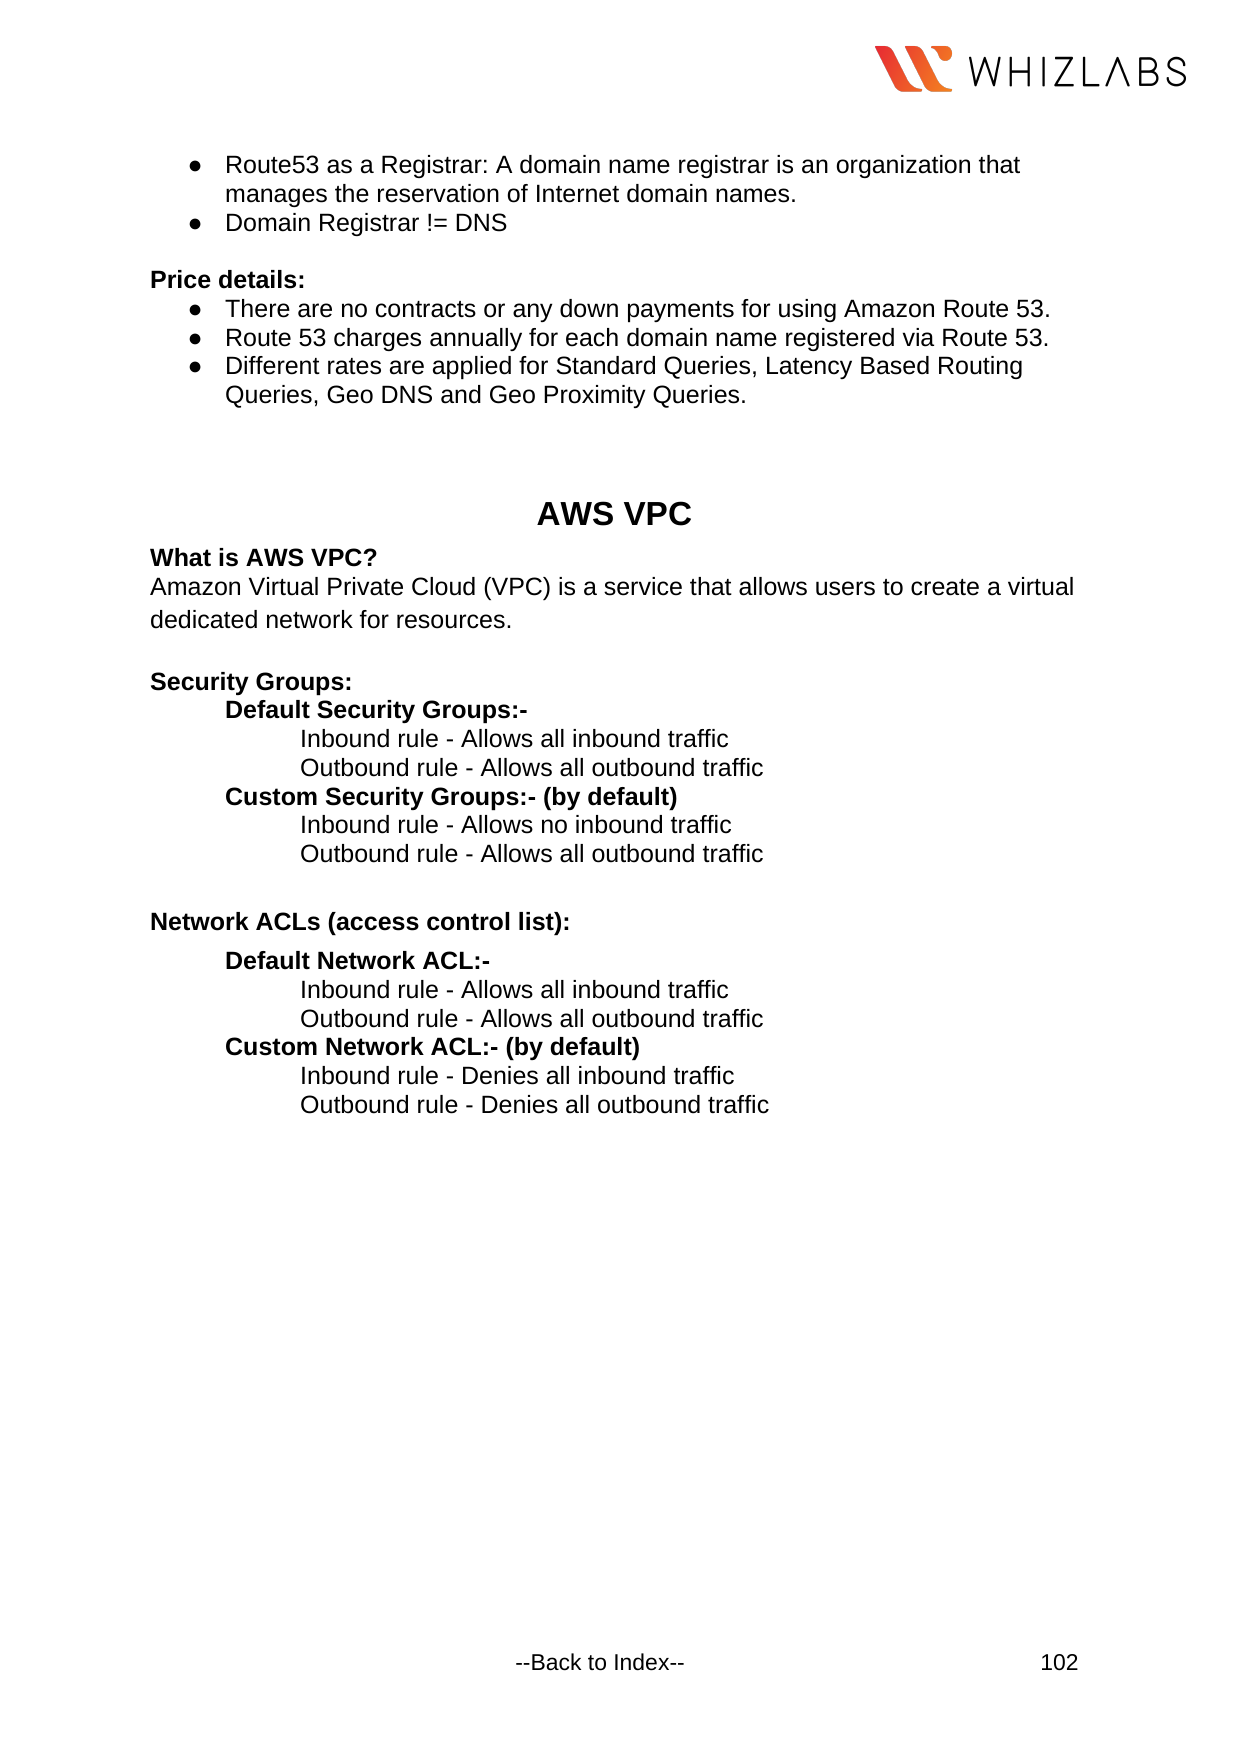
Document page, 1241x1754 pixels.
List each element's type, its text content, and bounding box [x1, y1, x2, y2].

text Security Groups: Default Security Groups:- Inbound rule - Allows all inbound traffic Outbound rule - Allows all outbound traffic [150, 667, 1078, 782]
text Inbound rule - Denies all inbound traffic Outbound rule - Denies all outbound traffic [150, 1061, 1078, 1119]
text Custom Network ACL:- (by default) [150, 1032, 1078, 1061]
text Network ACLs (access control list): [150, 907, 1078, 936]
list Different rates are applied for Standard Queries, Latency Based Routing Queries, Geo DNS and Geo Proximity Queries. [187, 351, 1078, 409]
list Domain Registrar != DNS [187, 207, 1078, 236]
text Custom Security Groups:- (by default) [150, 782, 1078, 810]
text Price details: [150, 265, 1078, 294]
text Inbound rule - Allows no inbound traffic Outbound rule - Allows all outbound traffic [150, 810, 1078, 868]
text What is AWS VPC? [150, 543, 1078, 572]
text Default Network ACL:- Inbound rule - Allows all inbound traffic Outbound rule - Allows all outbound traffic [150, 946, 1078, 1032]
list There are no contracts or any down payments for using Amazon Route 53. [187, 294, 1078, 322]
list Route 53 charges annually for each domain name registered via Route 53. [187, 322, 1078, 351]
list Route53 as a Registrar: A domain name registrar is an organization that manages the reservation of Internet domain names. [187, 150, 1078, 207]
picture [868, 37, 1191, 99]
subtitle AWS VPC [150, 494, 1078, 533]
text Amazon Virtual Private Cloud (VPC) is a service that allows users to create a virtual dedicated network for resources. [150, 572, 1078, 633]
